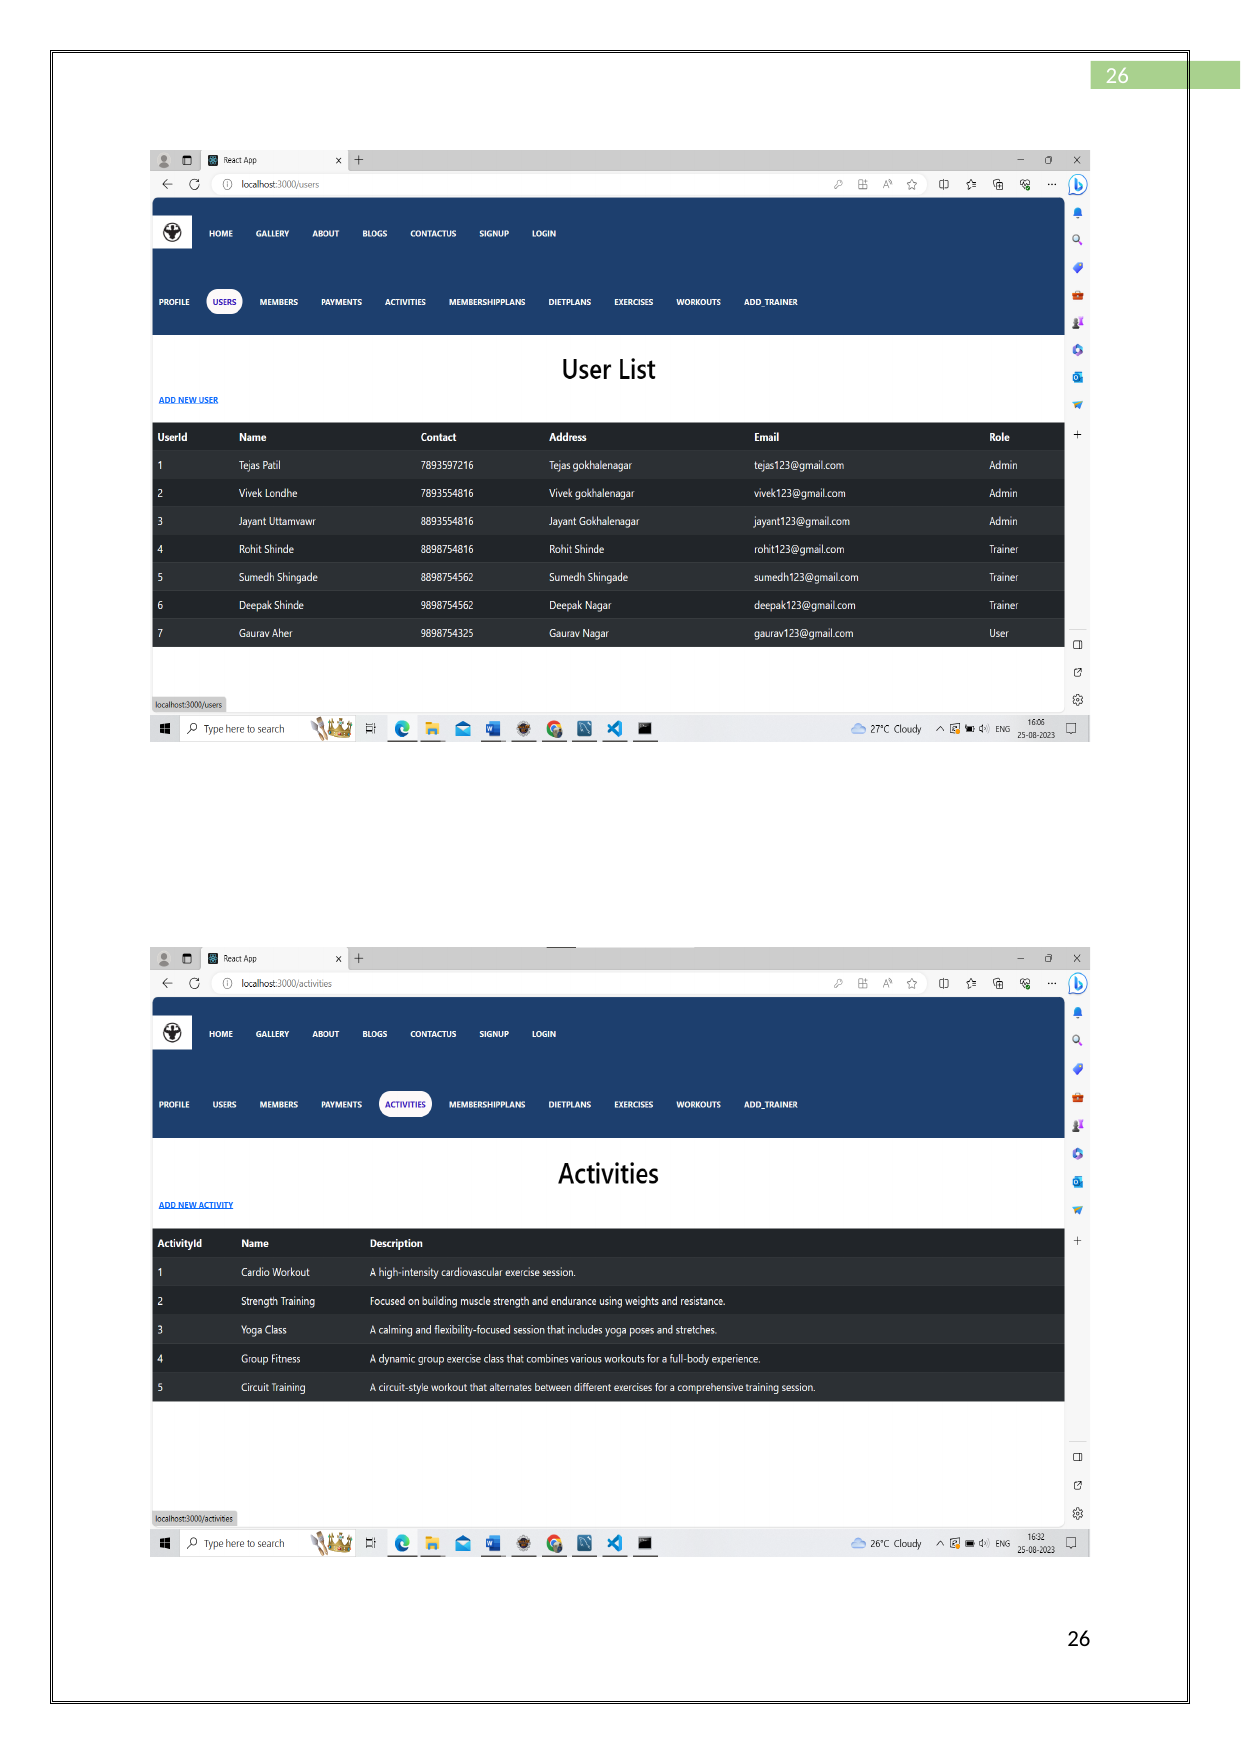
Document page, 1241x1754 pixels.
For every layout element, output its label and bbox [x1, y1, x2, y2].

picture [150, 150, 1091, 742]
picture [150, 947, 1091, 1557]
